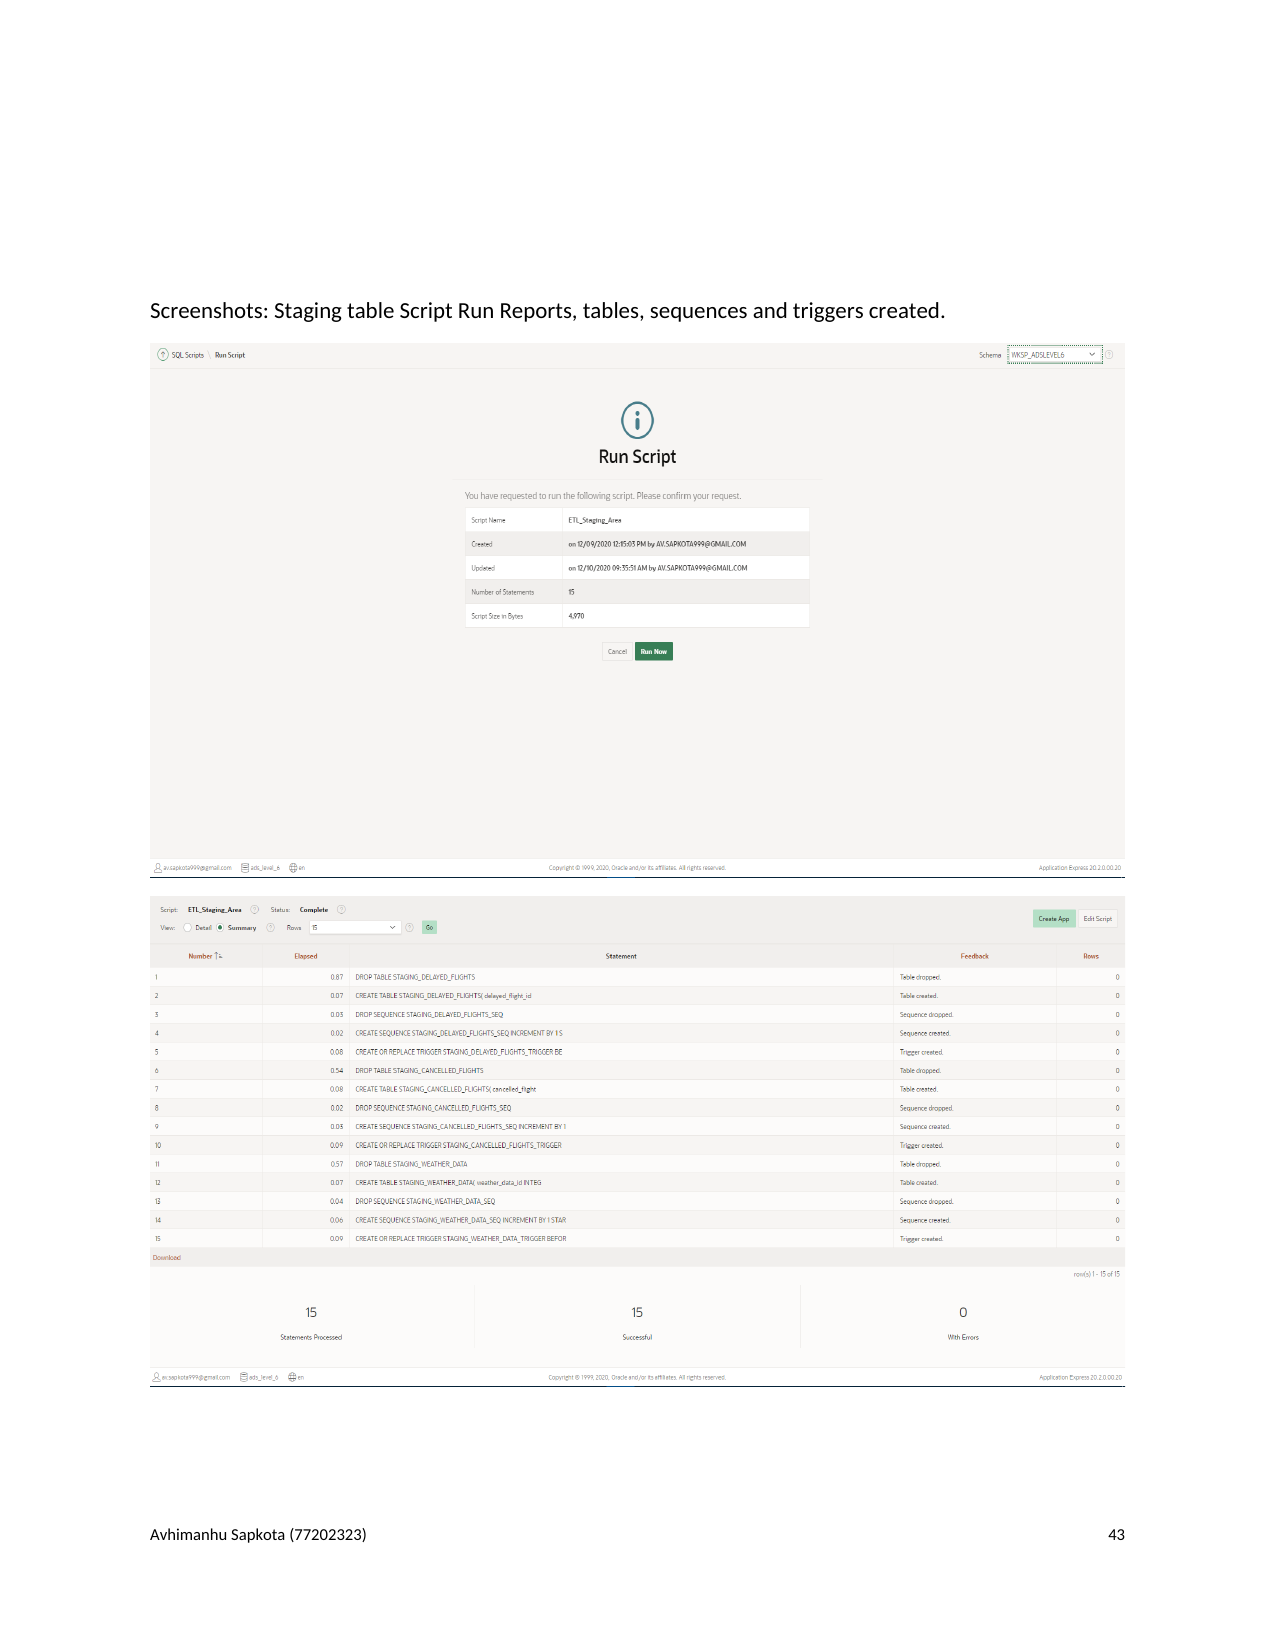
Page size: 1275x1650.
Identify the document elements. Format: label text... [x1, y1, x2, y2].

picture [150, 343, 1125, 878]
text Screenshots: Staging table Script Run Reports, tables, sequences and triggers created. [150, 296, 1125, 324]
picture [150, 896, 1125, 1387]
